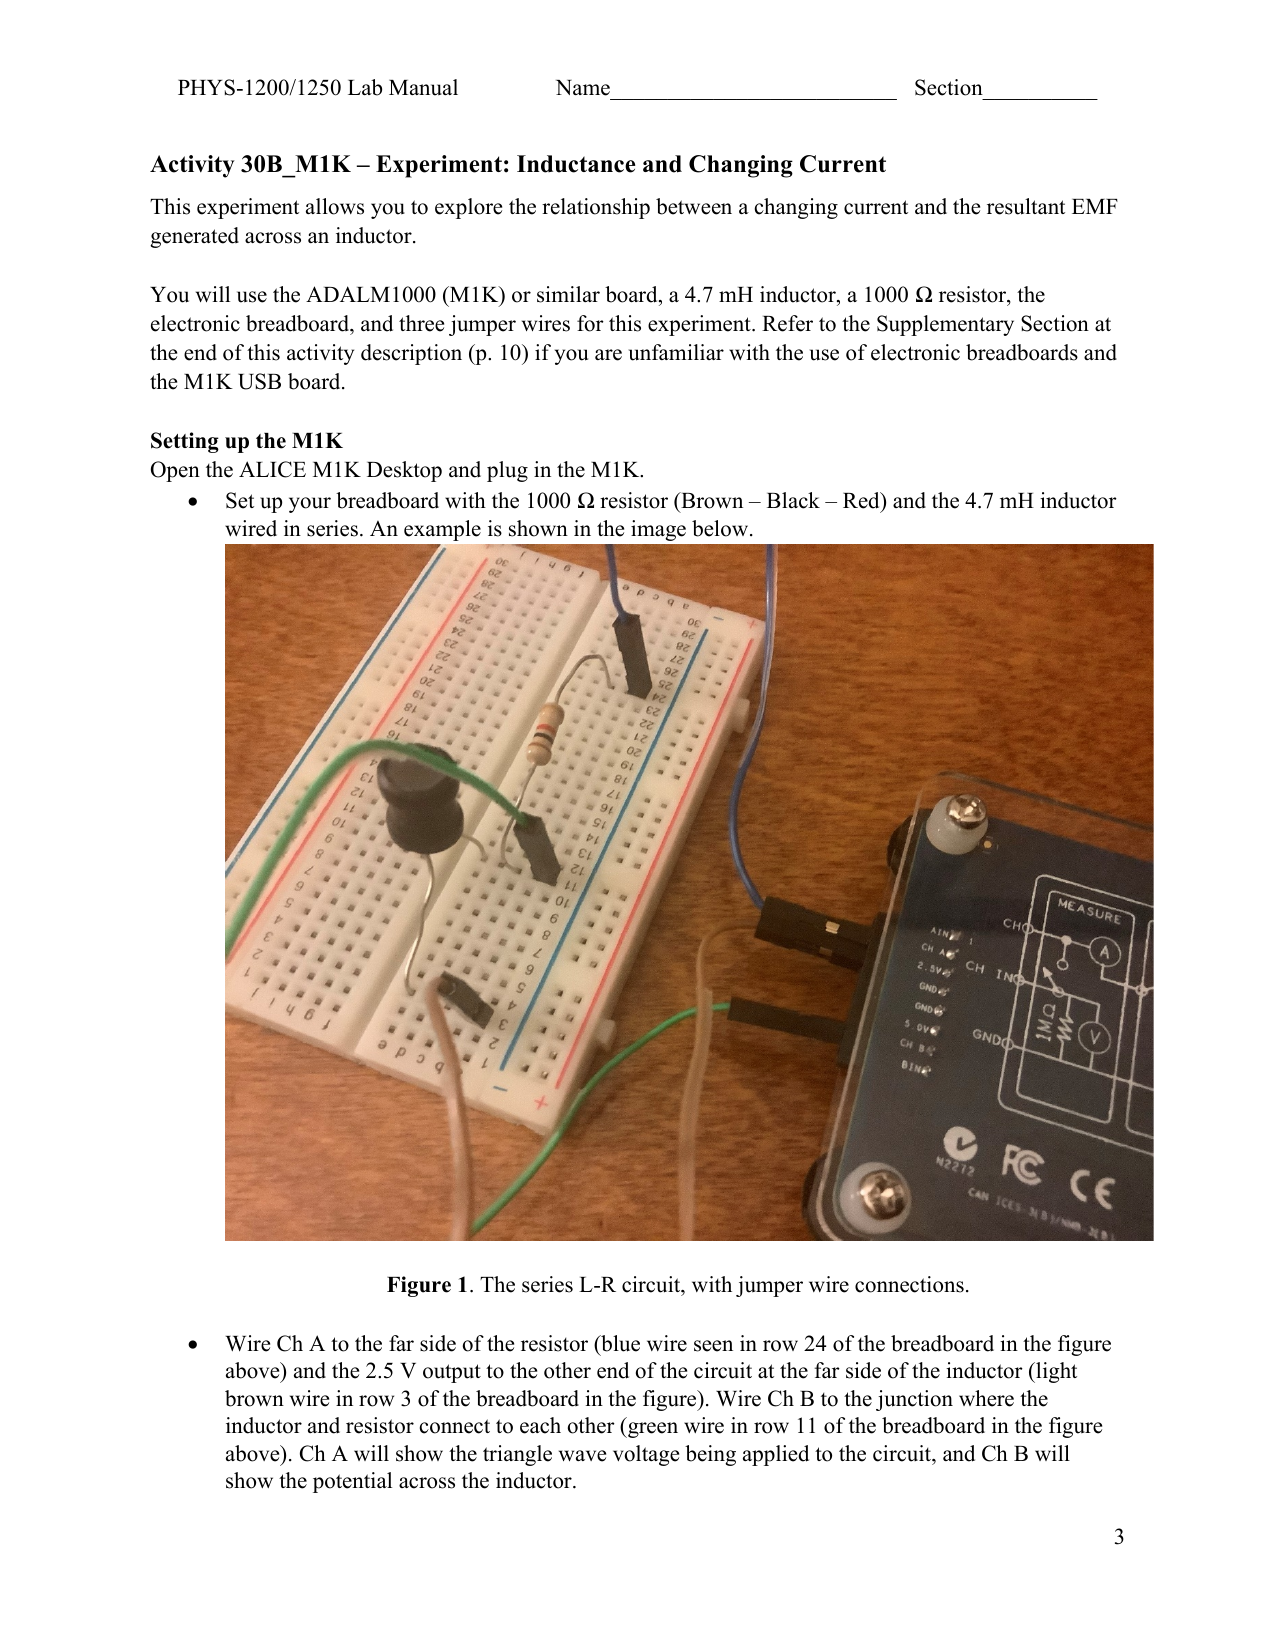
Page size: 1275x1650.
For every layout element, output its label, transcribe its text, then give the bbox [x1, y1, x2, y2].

list Figure 1. The series L-R circuit, with jumper wire connections. [225, 1272, 1125, 1297]
text Setting up the M1K [150, 428, 1125, 453]
list Wire Ch A to the far side of the resistor (blue wire seen in row 24 of the breadboard in the figure above) and the 2.5 V output to the other end of the circuit at the far side of the inductor (light brown wire in row 3 of the breadboard in the figure). Wire Ch B to the junction where the inductor and resistor connect to each other (green wire in row 11 of the breadboard in the figure above). Ch A will show the triangle wave voltage being applied to the circuit, and Ch B will show the potential across the inductor. [187, 1328, 1125, 1493]
text You will use the ADALM1000 (M1K) or similar board, a 4.7 mH inductor, a 1000 Ω resistor, the electronic breadboard, and three jumper wires for this experiment. Refer to the Supplementary Section at the end of this activity description (p. 10) if you are unfamiliar with the use of electronic breadboards and the M1K USB board. [150, 282, 1125, 395]
subtitle Activity 30B_M1K – Experiment: Inductance and Changing Current [150, 150, 1125, 178]
text This experiment allows you to explore the relationship between a changing current and the resultant EMF generated across an inductor. [150, 194, 1125, 249]
picture [225, 544, 1154, 1241]
list Set up your breadboard with the 1000 Ω resistor (Brown – Black – Red) and the 4.7 mH inductor wired in series. An example is shown in the image below. [187, 486, 1125, 541]
text Open the ALICE M1K Desktop and plug in the M1K. [150, 457, 1125, 482]
